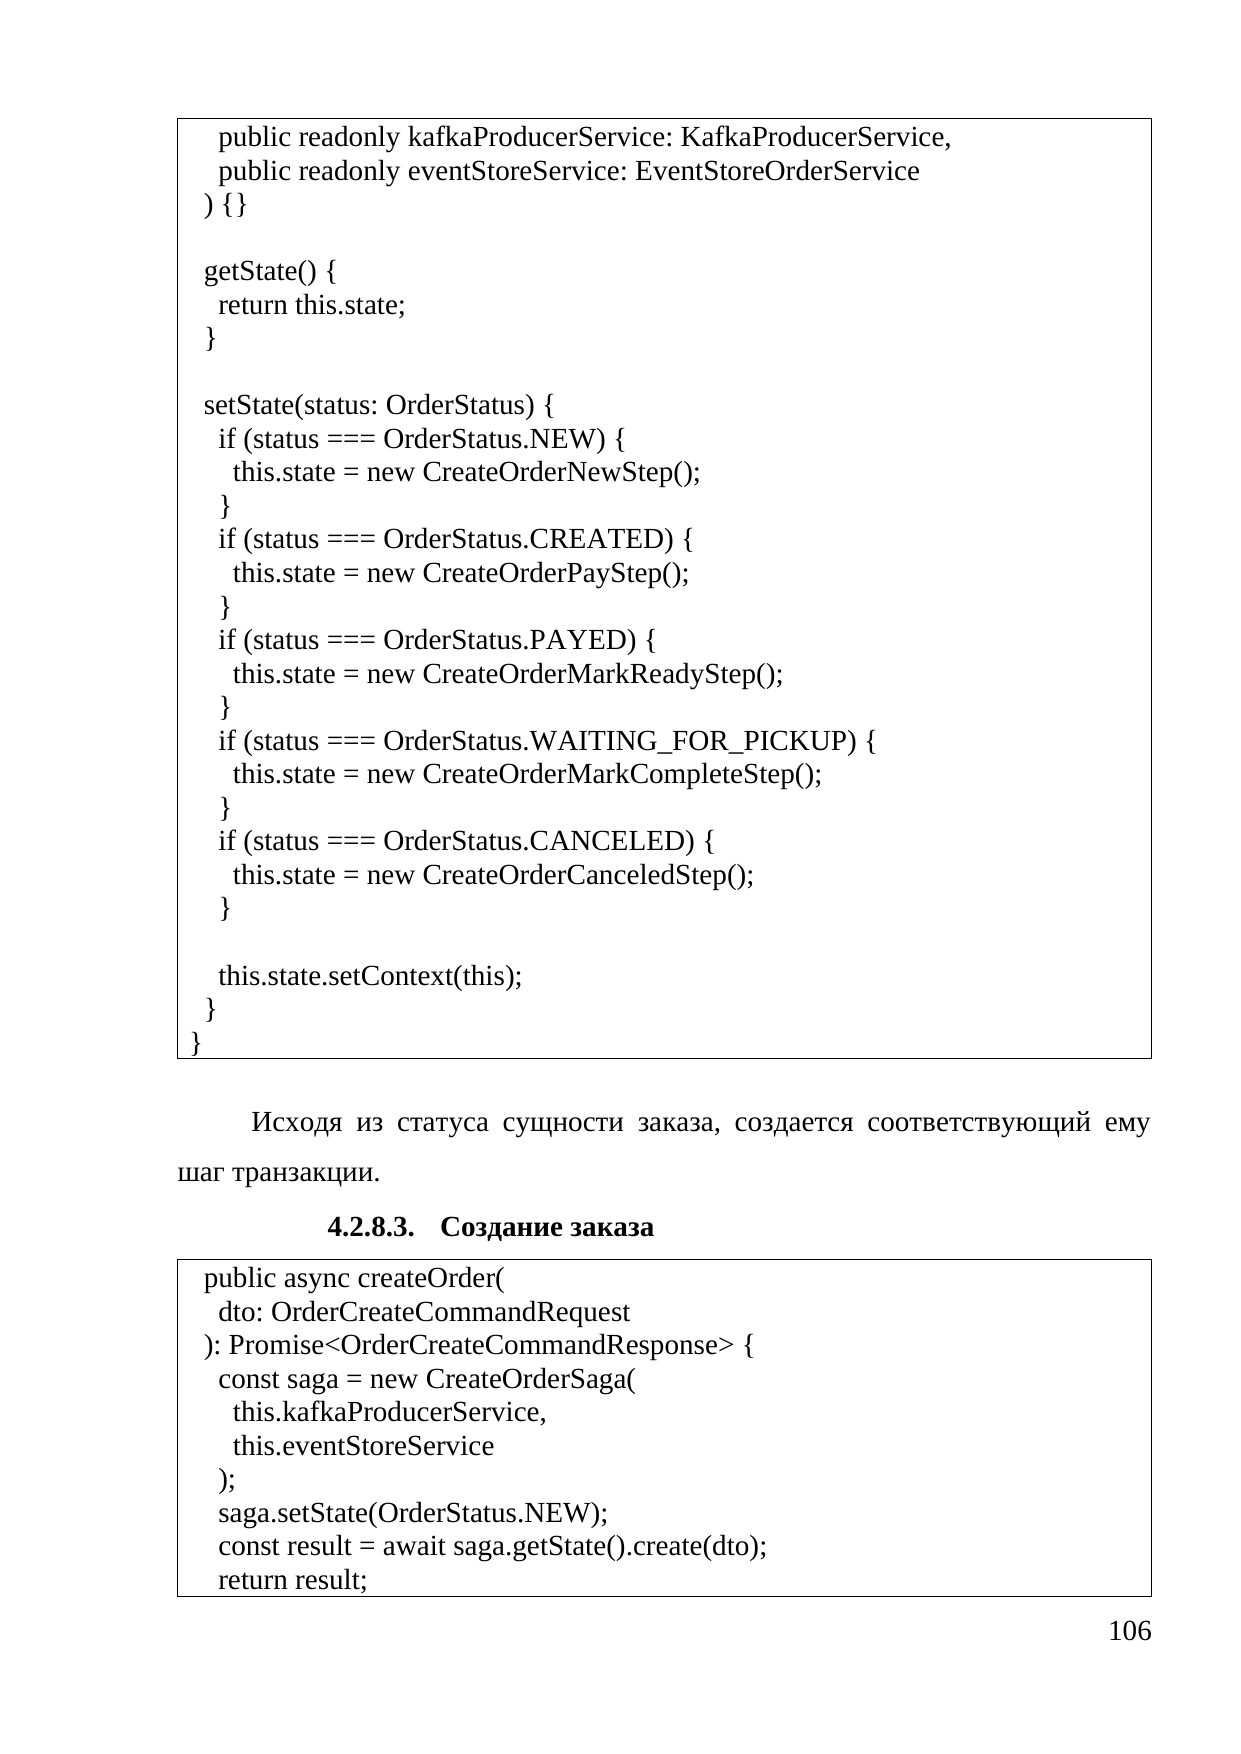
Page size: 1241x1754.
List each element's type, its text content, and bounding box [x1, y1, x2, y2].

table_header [178, 1260, 1151, 1596]
text Исходя из статуса сущности заказа, создается соответствующий ему шаг транзакции. [177, 1104, 1152, 1188]
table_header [178, 119, 1151, 1058]
subtitle Создание заказа [327, 1209, 1152, 1242]
